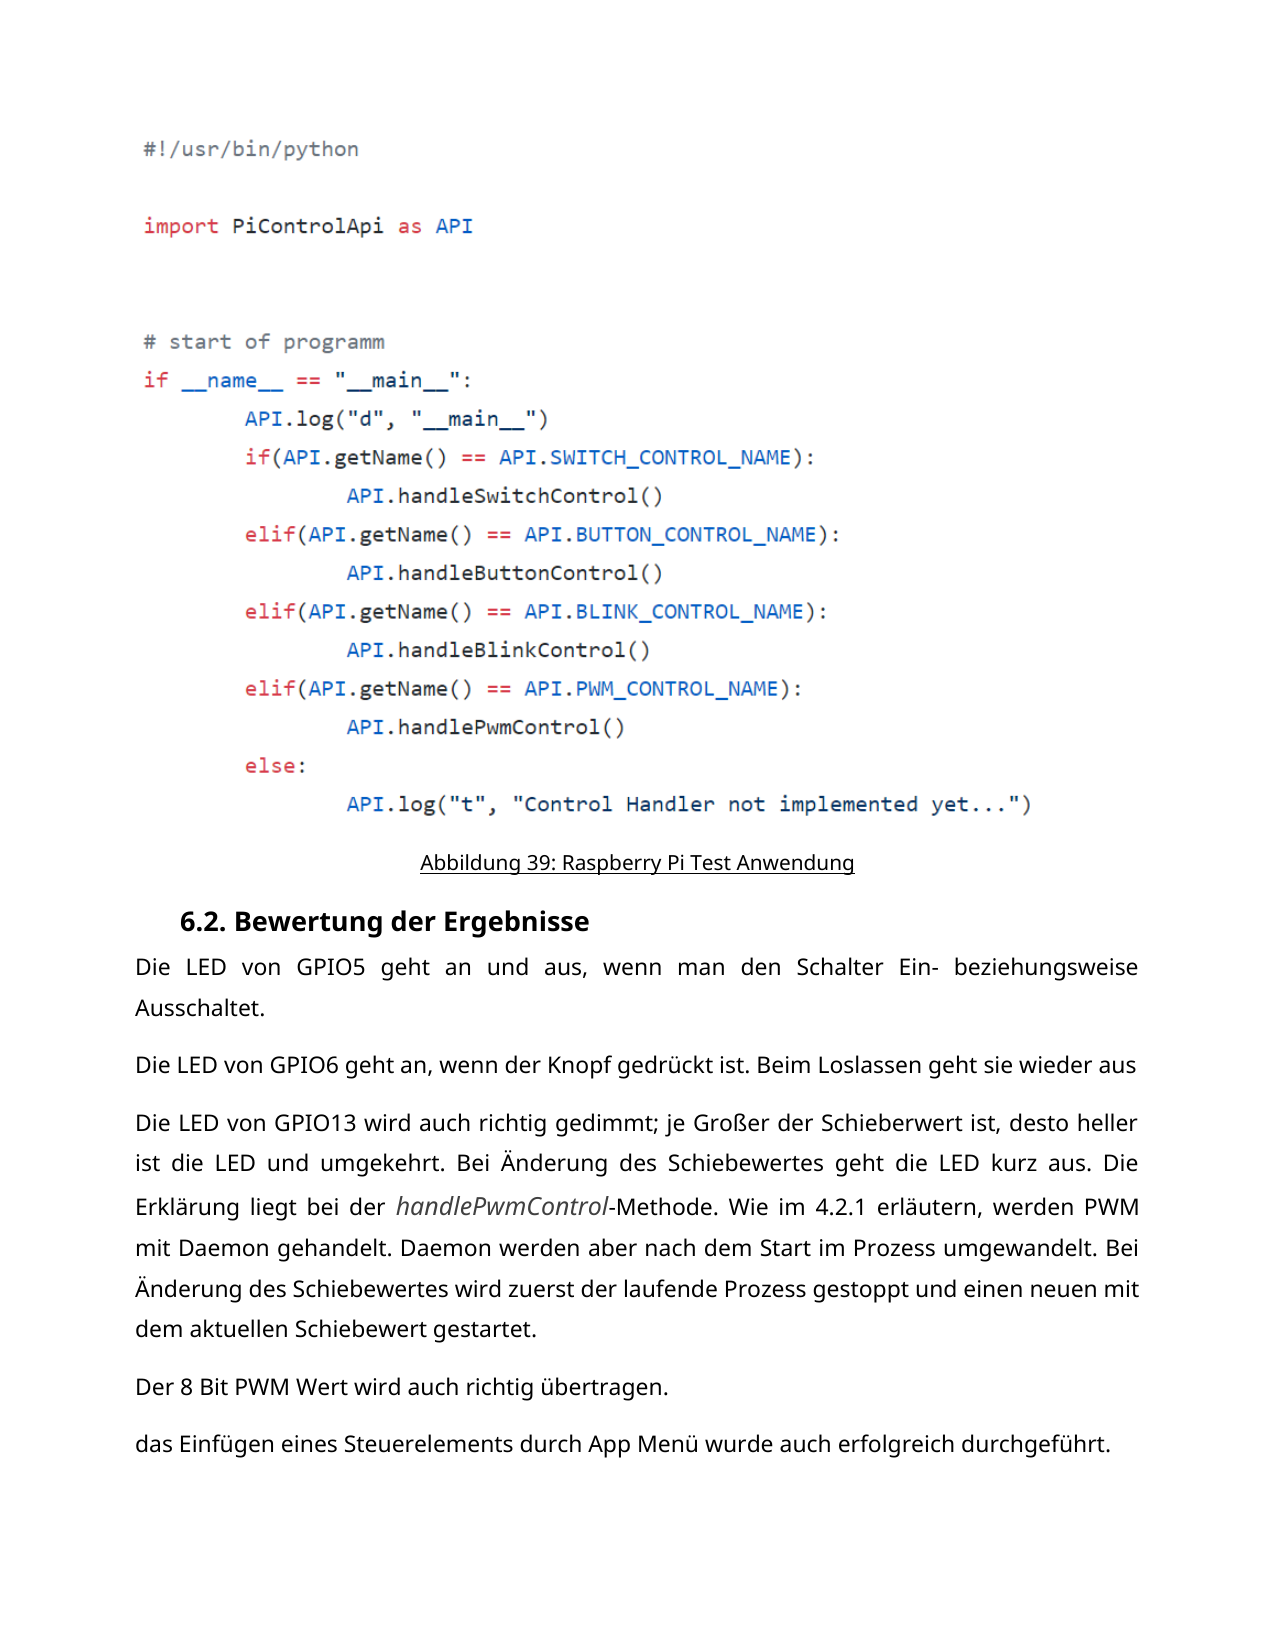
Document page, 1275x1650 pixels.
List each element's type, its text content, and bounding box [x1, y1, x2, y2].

text Die LED von GPIO6 geht an, wenn der Knopf gedrückt ist. Beim Loslassen geht sie wieder aus [135, 1049, 1140, 1081]
text das Einfügen eines Steuerelements durch App Menü wurde auch erfolgreich durchgeführt. [135, 1428, 1140, 1459]
picture [134, 135, 1100, 823]
text Die LED von GPIO13 wird auch richtig gedimmt; je Großer der Schieberwert ist, desto heller ist die LED und umgekehrt. Bei Änderung des Schiebewertes geht die LED kurz aus. Die Erklärung liegt bei der handlePwmControl-Methode. Wie im 4.2.1 erläutern, werden PWM mit Daemon gehandelt. Daemon werden aber nach dem Start im Prozess umgewandelt. Bei Änderung des Schiebewertes wird zuerst der laufende Prozess gestoppt und einen neuen mit dem aktuellen Schiebewert gestartet. [135, 1107, 1140, 1344]
subtitle Bewertung der Ergebnisse [180, 902, 1140, 939]
text Abbildung 39: Raspberry Pi Test Anwendung [135, 848, 1140, 877]
text Der 8 Bit PWM Wert wird auch richtig übertragen. [135, 1371, 1140, 1402]
text Die LED von GPIO5 geht an und aus, wenn man den Schalter Ein- beziehungsweise Ausschaltet. [135, 951, 1140, 1023]
